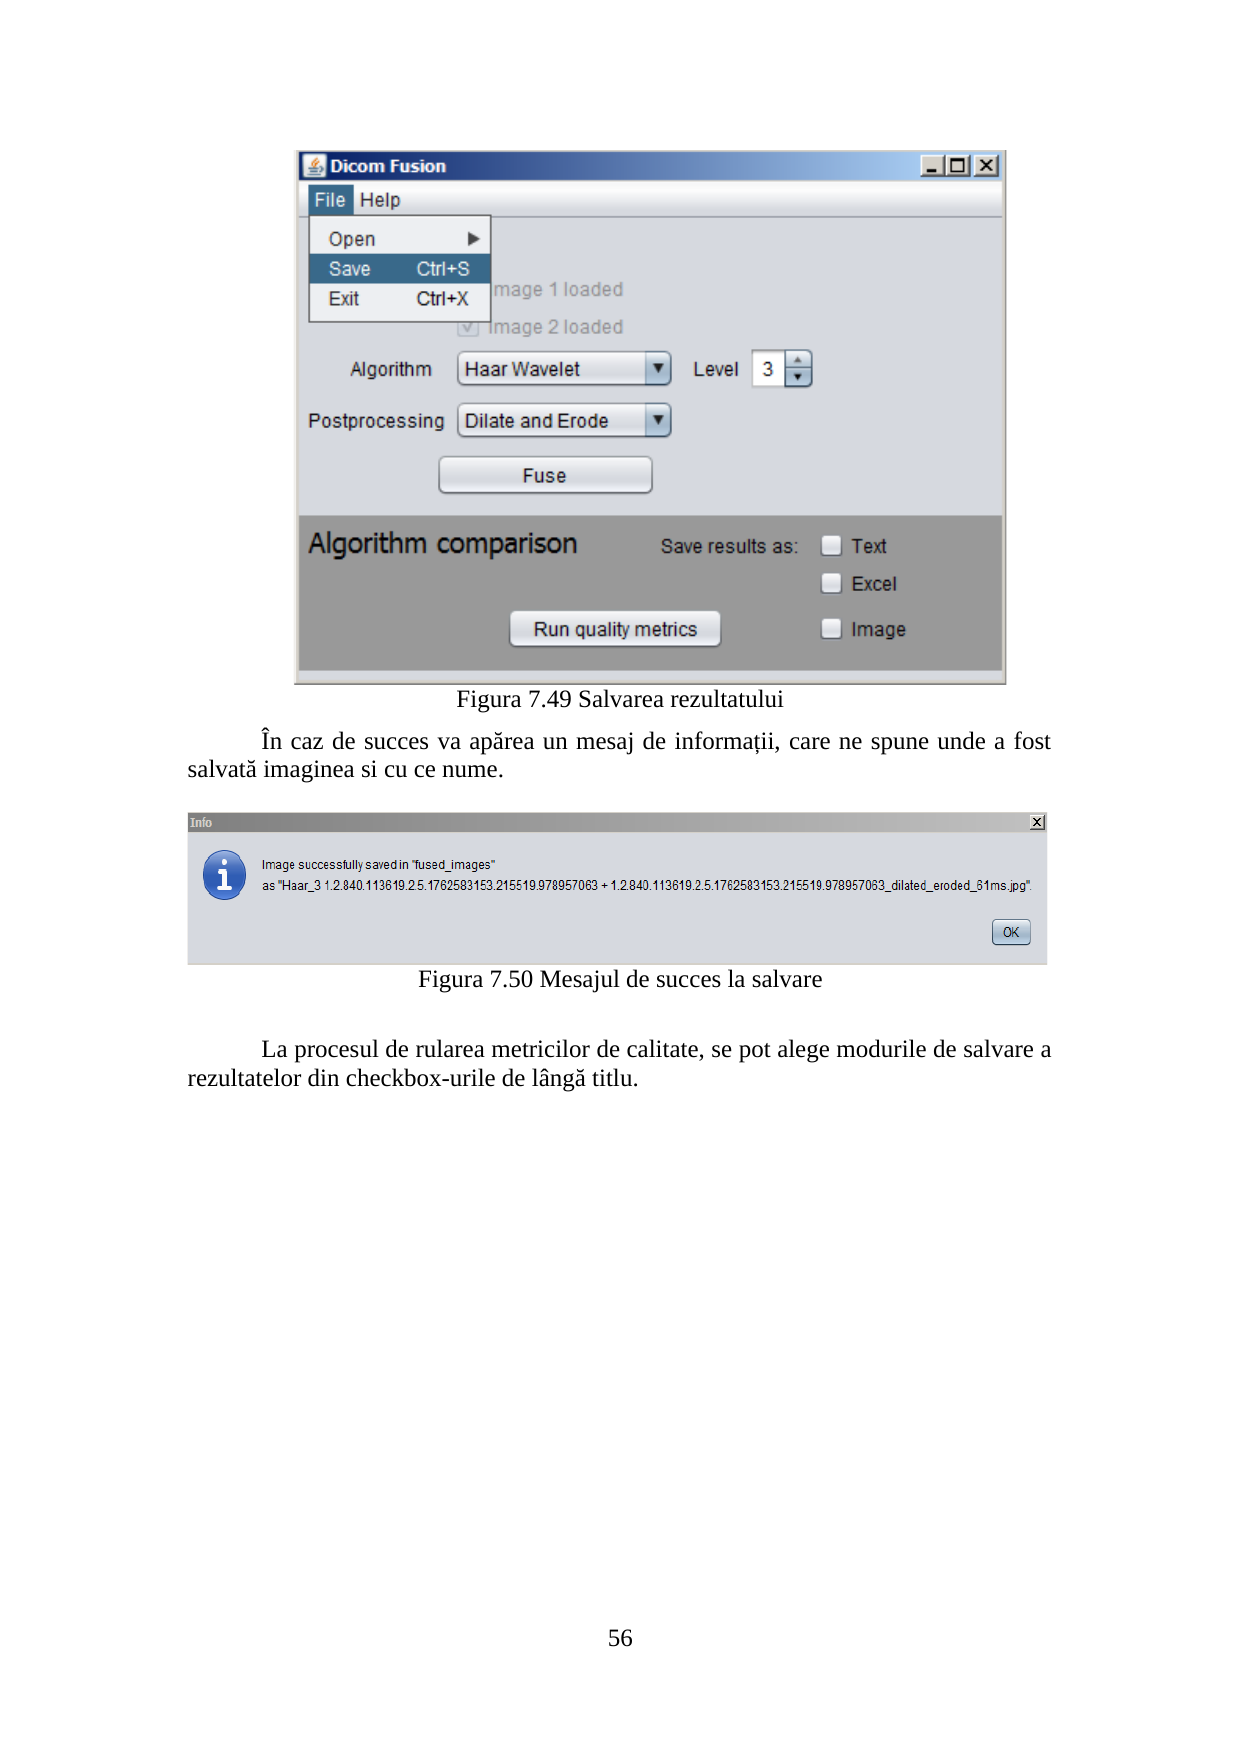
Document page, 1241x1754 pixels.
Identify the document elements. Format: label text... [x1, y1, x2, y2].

text La procesul de rularea metricilor de calitate, se pot alege modurile de salvare a rezultatelor din checkbox-urile de lângă titlu. [187, 1034, 1053, 1092]
picture [293, 150, 1007, 685]
picture [187, 812, 1048, 965]
text În caz de succes va apărea un mesaj de informații, care ne spune unde a fost salvată imaginea si cu ce nume. [187, 726, 1053, 783]
